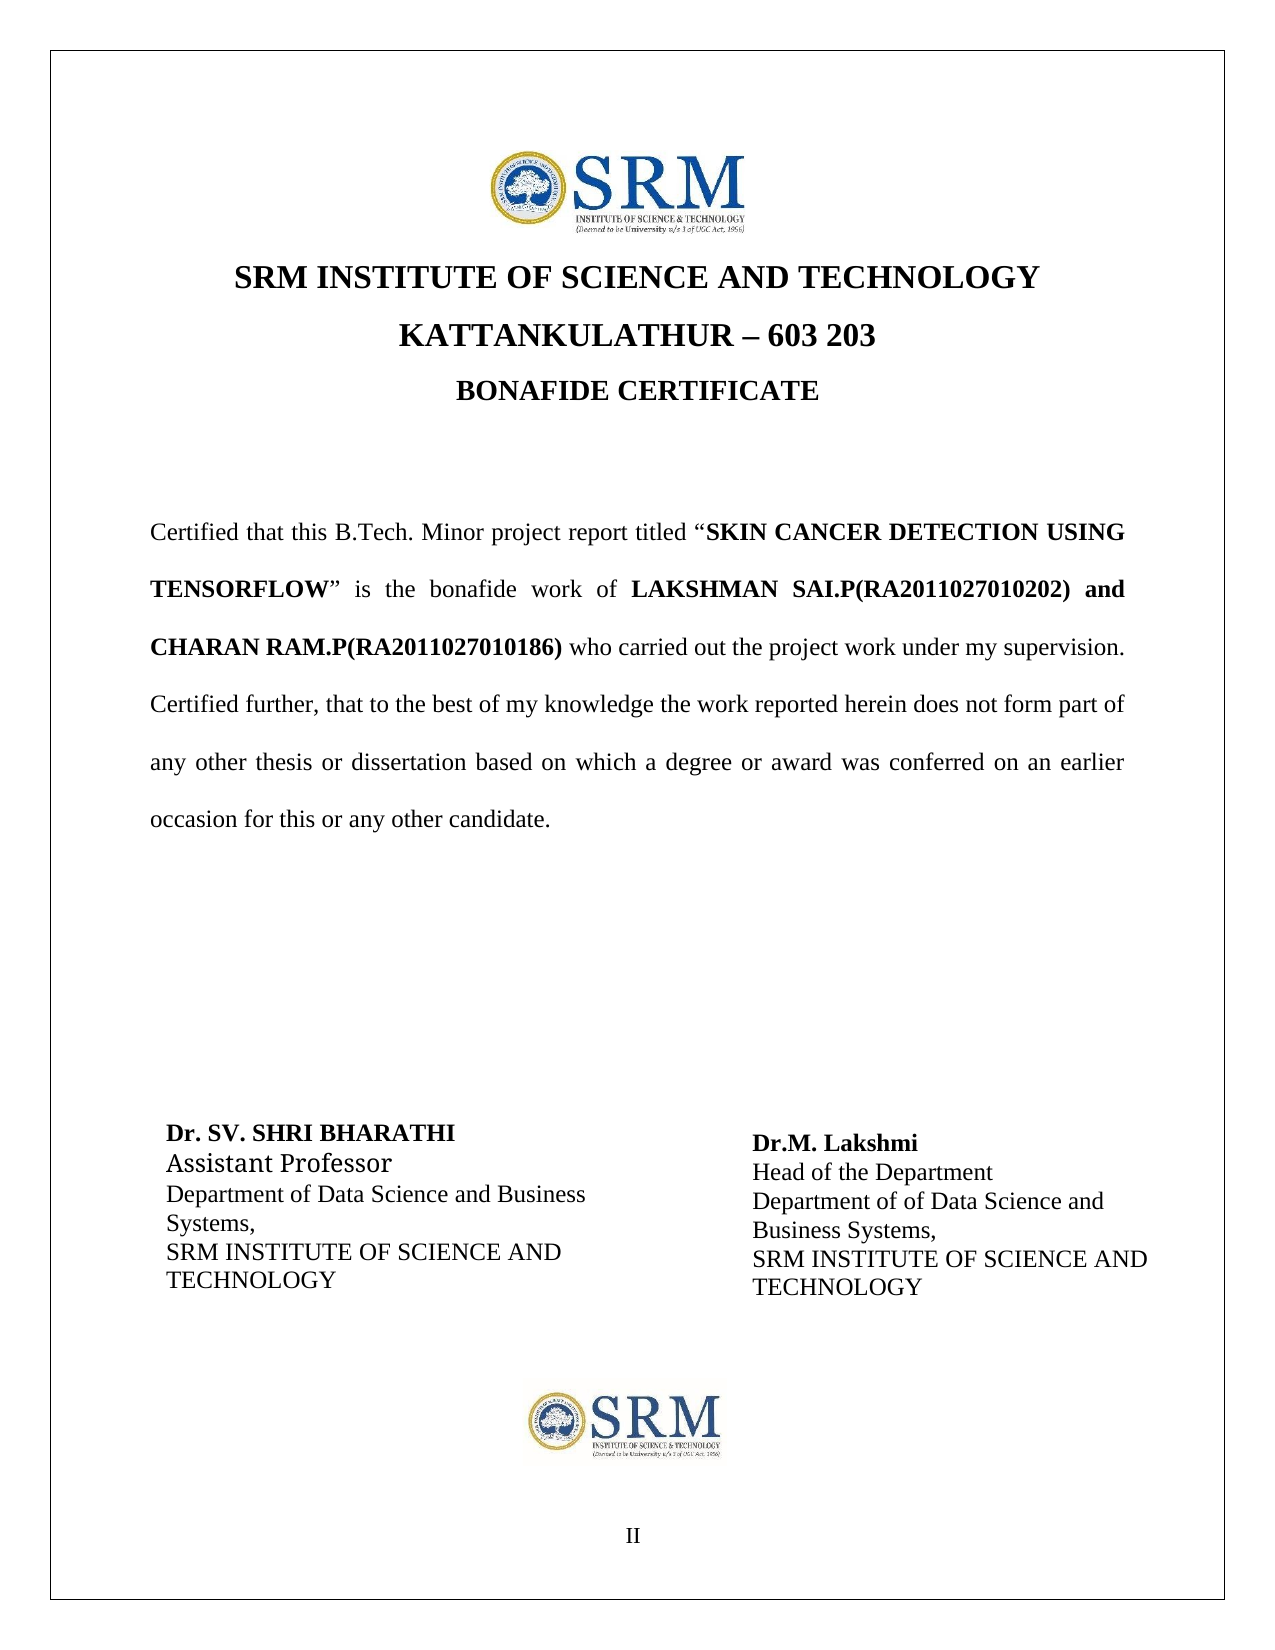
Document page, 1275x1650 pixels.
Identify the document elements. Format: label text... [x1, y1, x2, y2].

text SRM INSTITUTE OF SCIENCE AND TECHNOLOGY [752, 1244, 1148, 1301]
picture [522, 1378, 727, 1466]
text Department of Data Science and Business Systems, [166, 1179, 586, 1237]
text SRM INSTITUTE OF SCIENCE AND TECHNOLOGY [166, 1237, 563, 1294]
text Assistant Professor [166, 1147, 589, 1179]
subtitle SRM INSTITUTE OF SCIENCE AND TECHNOLOGY KATTANKULATHUR – 603 203 [128, 257, 1146, 353]
text Head of the Department Department of of Data Science and Business Systems, [752, 1157, 1104, 1243]
subtitle BONAFIDE CERTIFICATE [129, 373, 1146, 406]
text Certified that this B.Tech. Minor project report titled “SKIN CANCER DETECTION USING TENSORFLOW” is the bonafide work of LAKSHMAN SAI.P(RA2011027010202) and CHARAN RAM.P(RA2011027010186) who carried out the project work under my supervision. Certified further, that to the best of my knowledge the work reported herein does not form part of any other thesis or dissertation based on which a degree or award was conferred on an earlier occasion for this or any other candidate. [150, 517, 1126, 833]
picture [489, 150, 746, 234]
subtitle Dr. SV. SHRI BHARATHI [166, 1119, 589, 1147]
subtitle Dr.M. Lakshmi [752, 1128, 1158, 1157]
